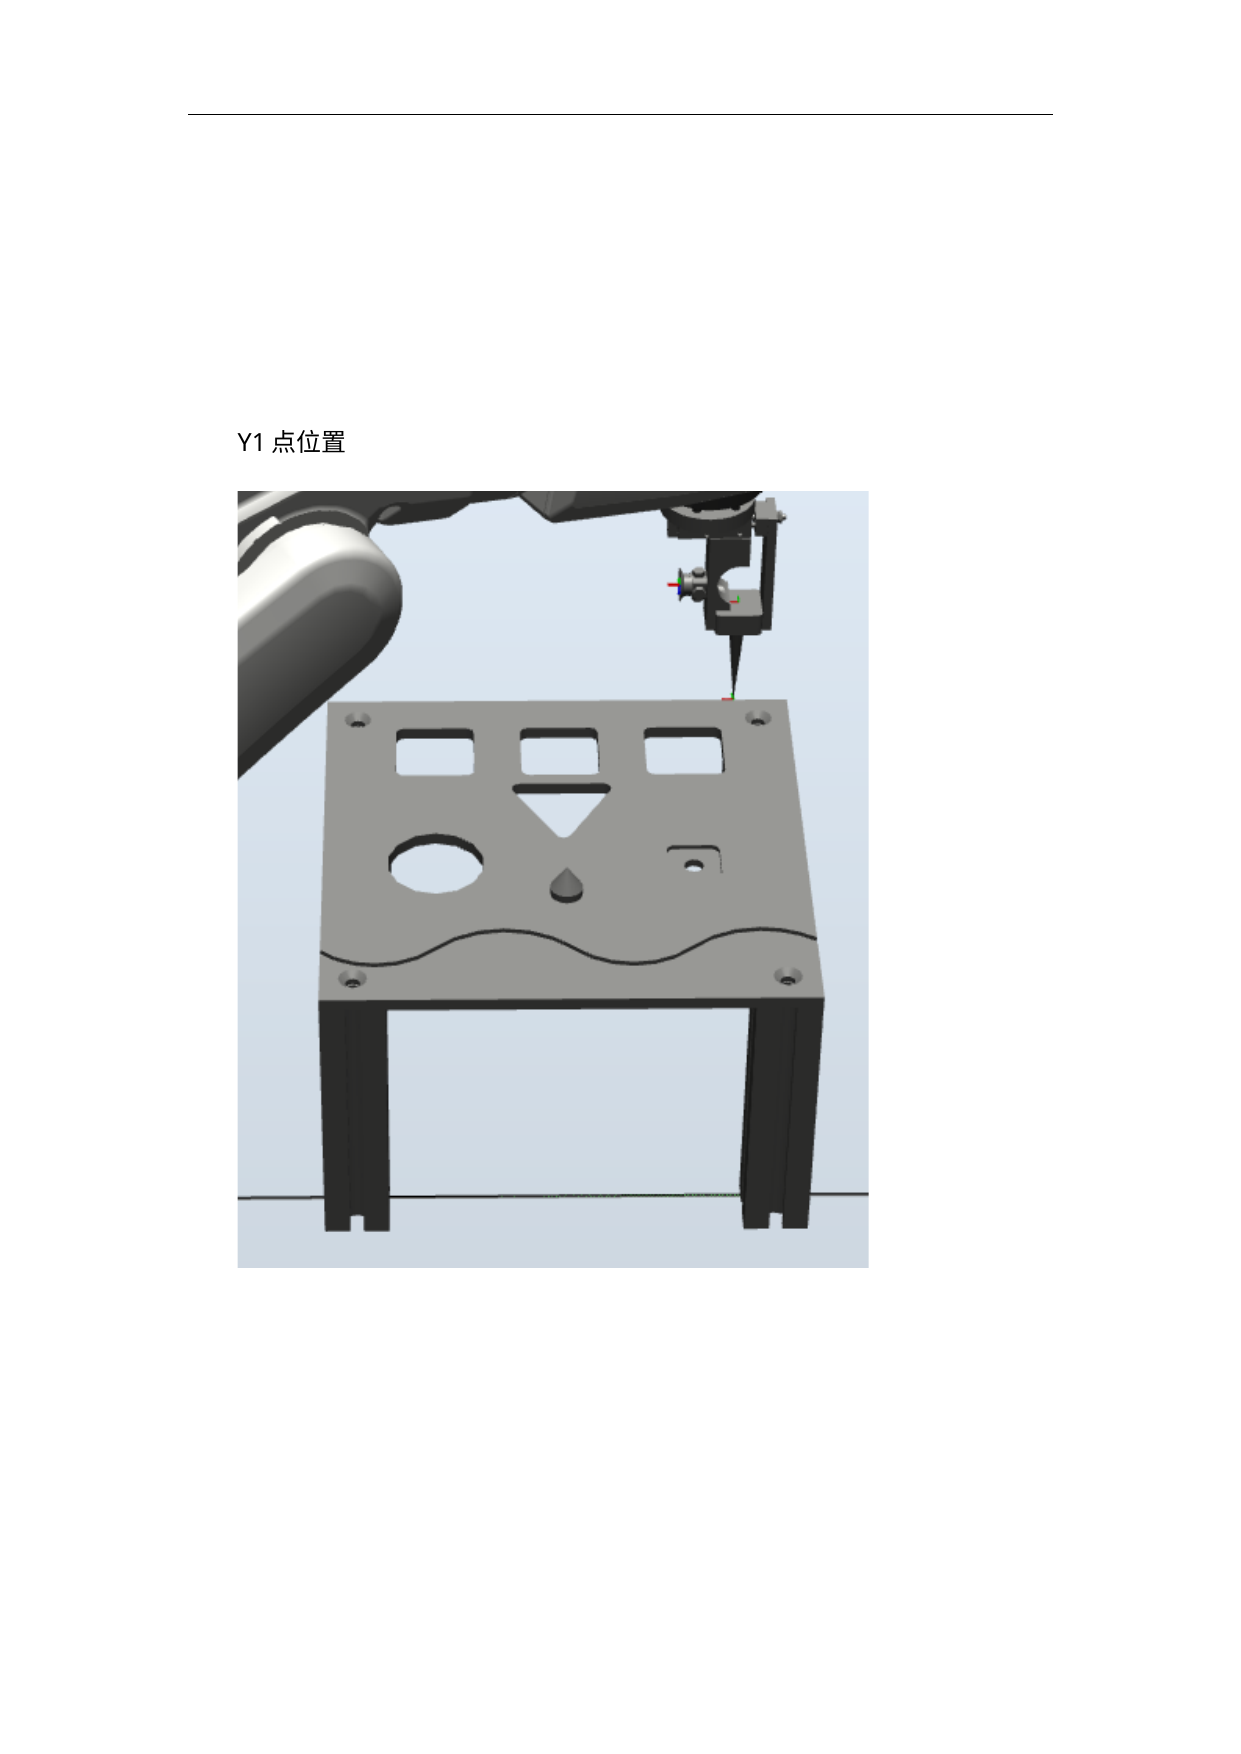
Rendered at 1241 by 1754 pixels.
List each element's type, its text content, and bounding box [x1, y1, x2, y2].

picture [237, 491, 869, 1268]
text Y1点位置 [187, 408, 1053, 473]
